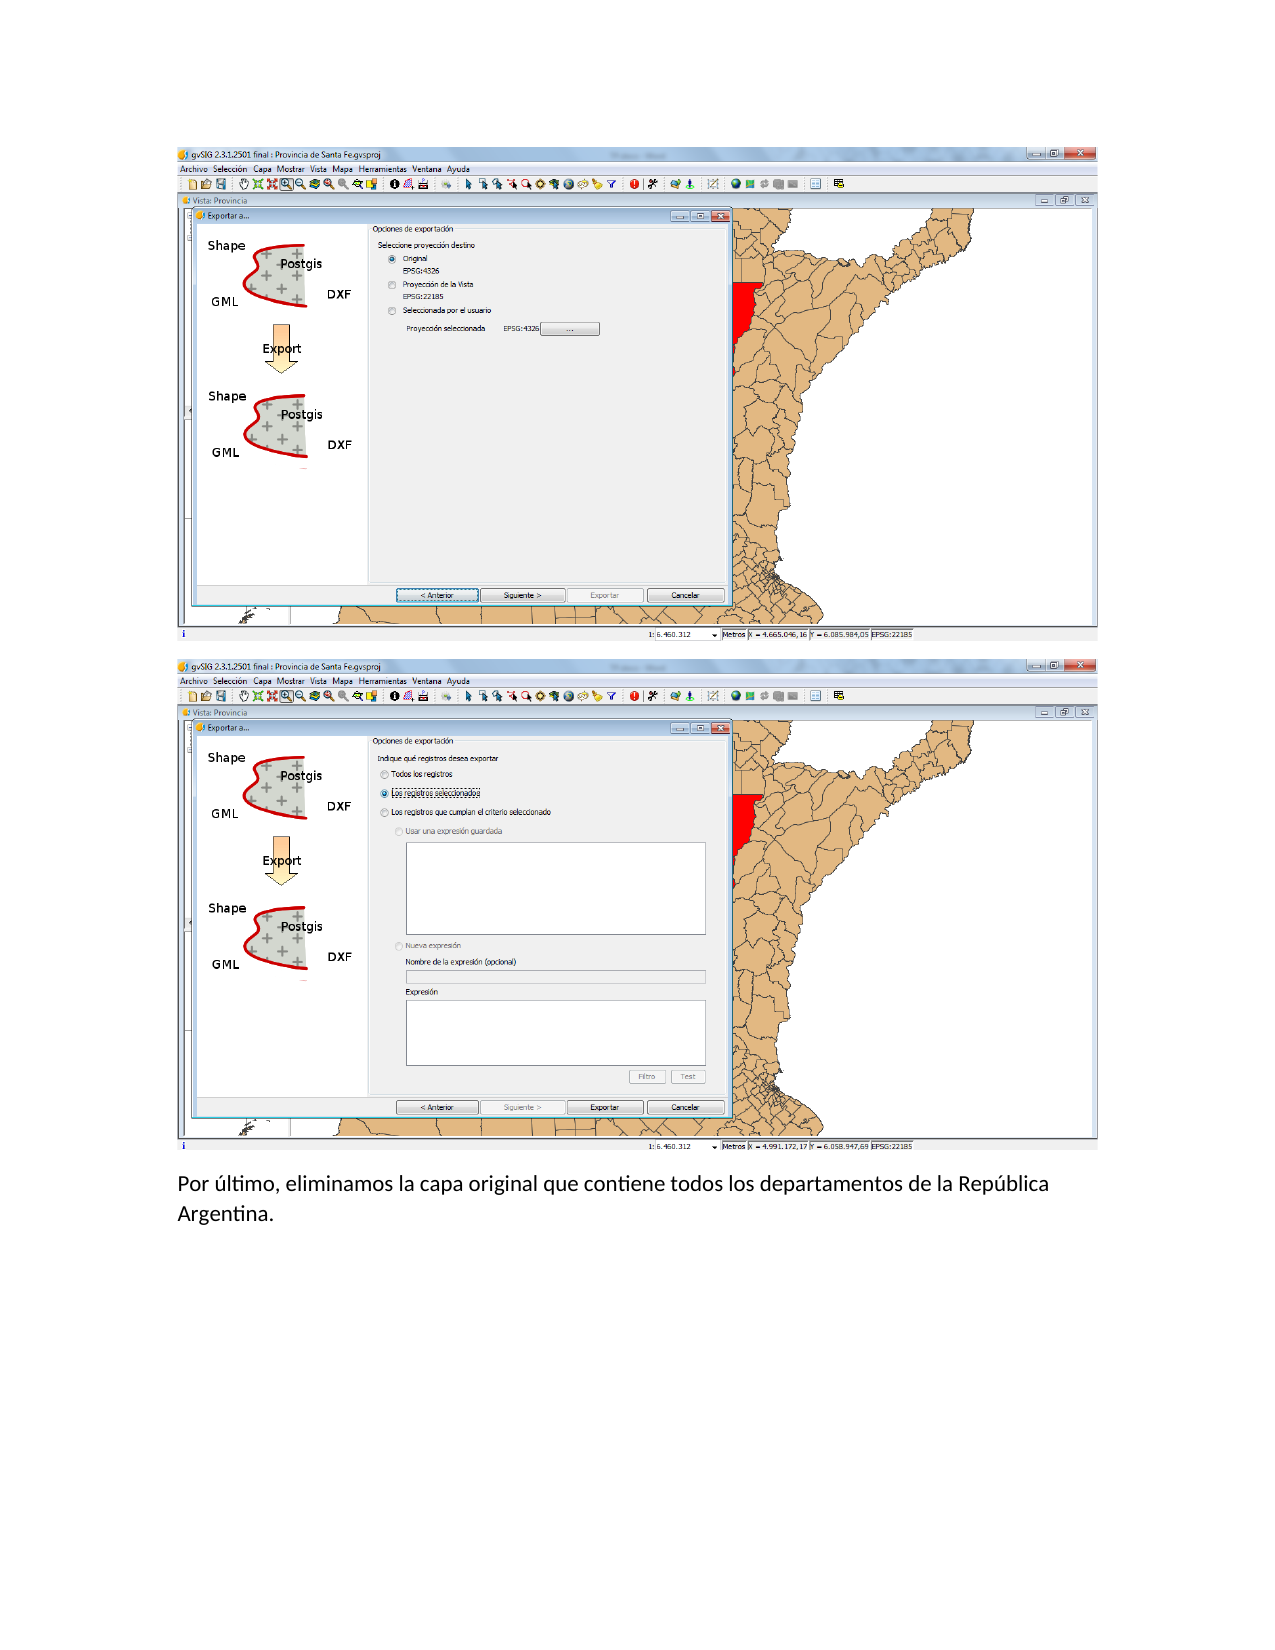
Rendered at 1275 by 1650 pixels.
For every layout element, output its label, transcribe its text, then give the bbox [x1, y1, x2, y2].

picture [177, 659, 1098, 1150]
text Por último, eliminamos la capa original que contiene todos los departamentos de la República Argentina. [177, 1169, 1098, 1227]
picture [177, 147, 1098, 641]
